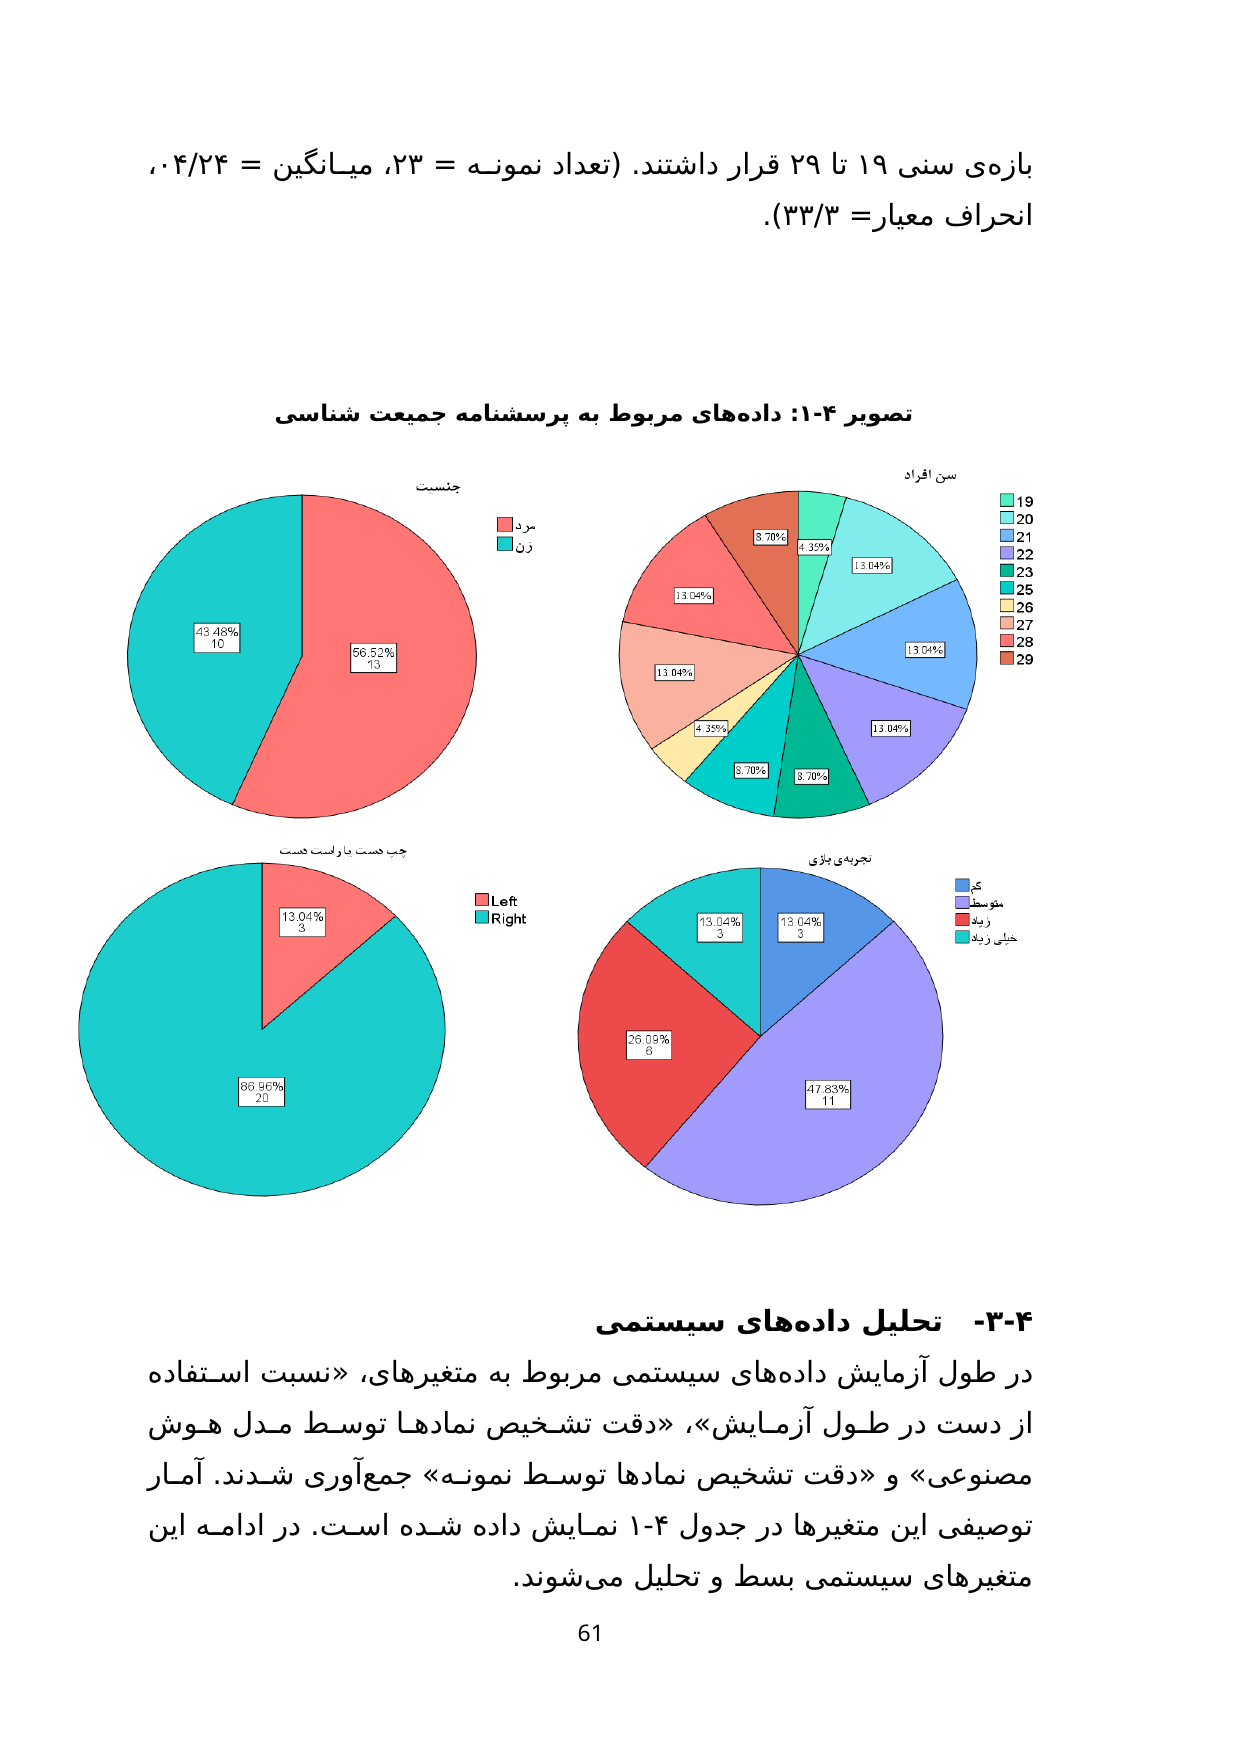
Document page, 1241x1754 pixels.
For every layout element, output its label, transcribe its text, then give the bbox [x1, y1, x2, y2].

picture [576, 456, 1063, 822]
picture [74, 838, 535, 1200]
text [148, 148, 1033, 233]
picture [570, 848, 1028, 1209]
text تصویر ۴-۱: داده‌های مربوط به پرسشنامه جمیعت شناسی [148, 401, 1033, 427]
picture [123, 455, 542, 822]
text ۳-۴- تحلیل داده‌های سیستمی [148, 1304, 1033, 1338]
text در طول آزمایش داده‌های سیستمی مربوط به متغیر‌های، «نسبت استفاده از دست در طول آزمایش»، «دقت تشخیص نمادها توسط مدل هوش مصنوعی» و «دقت تشخیص نمادها توسط نمونه» جمع‌آوری شدند. آمار توصیفی این متغیرها در جدول ۴-۱ نمایش داده شده است. در ادامه این متغیرهای سیستمی بسط و تحلیل می‌شوند. [148, 1355, 1033, 1593]
